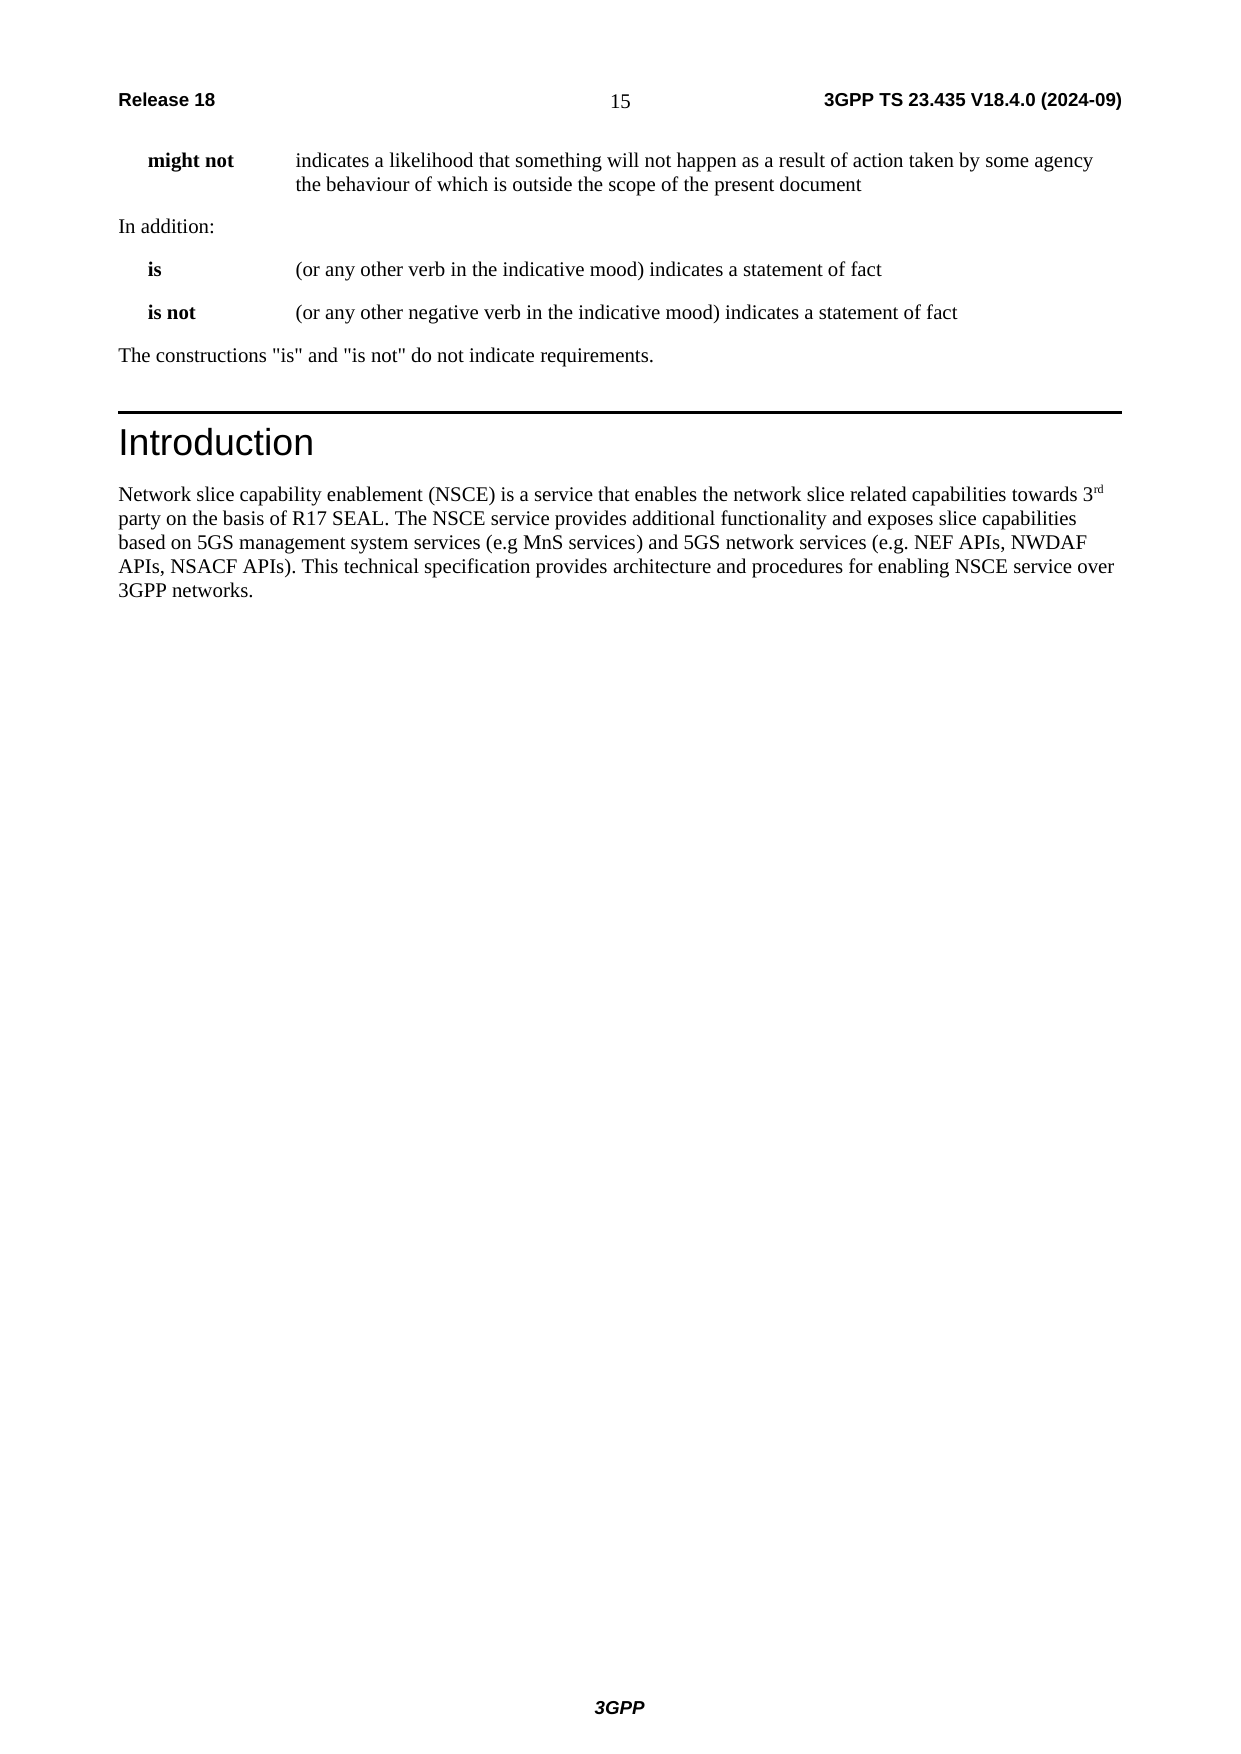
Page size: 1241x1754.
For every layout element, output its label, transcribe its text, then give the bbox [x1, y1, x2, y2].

text might not indicates a likelihood that something will not happen as a result of action taken by some agency the behaviour of which is outside the scope of the present document [148, 147, 1122, 196]
text The constructions "is" and "is not" do not indicate requirements. [118, 343, 1122, 367]
text Network slice capability enablement (NSCE) is a service that enables the network slice related capabilities towards 3rd party on the basis of R17 SEAL. The NSCE service provides additional functionality and exposes slice capabilities based on 5GS management system services (e.g MnS services) and 5GS network services (e.g. NEF APIs, NWDAF APIs, NSACF APIs). This technical specification provides architecture and procedures for enabling NSCE service over 3GPP networks. [118, 482, 1122, 602]
subtitle Introduction [118, 414, 1122, 463]
text In addition: [118, 214, 1122, 238]
text is (or any other verb in the indicative mood) indicates a statement of fact [148, 257, 1122, 281]
text is not (or any other negative verb in the indicative mood) indicates a statement of fact [148, 300, 1122, 324]
